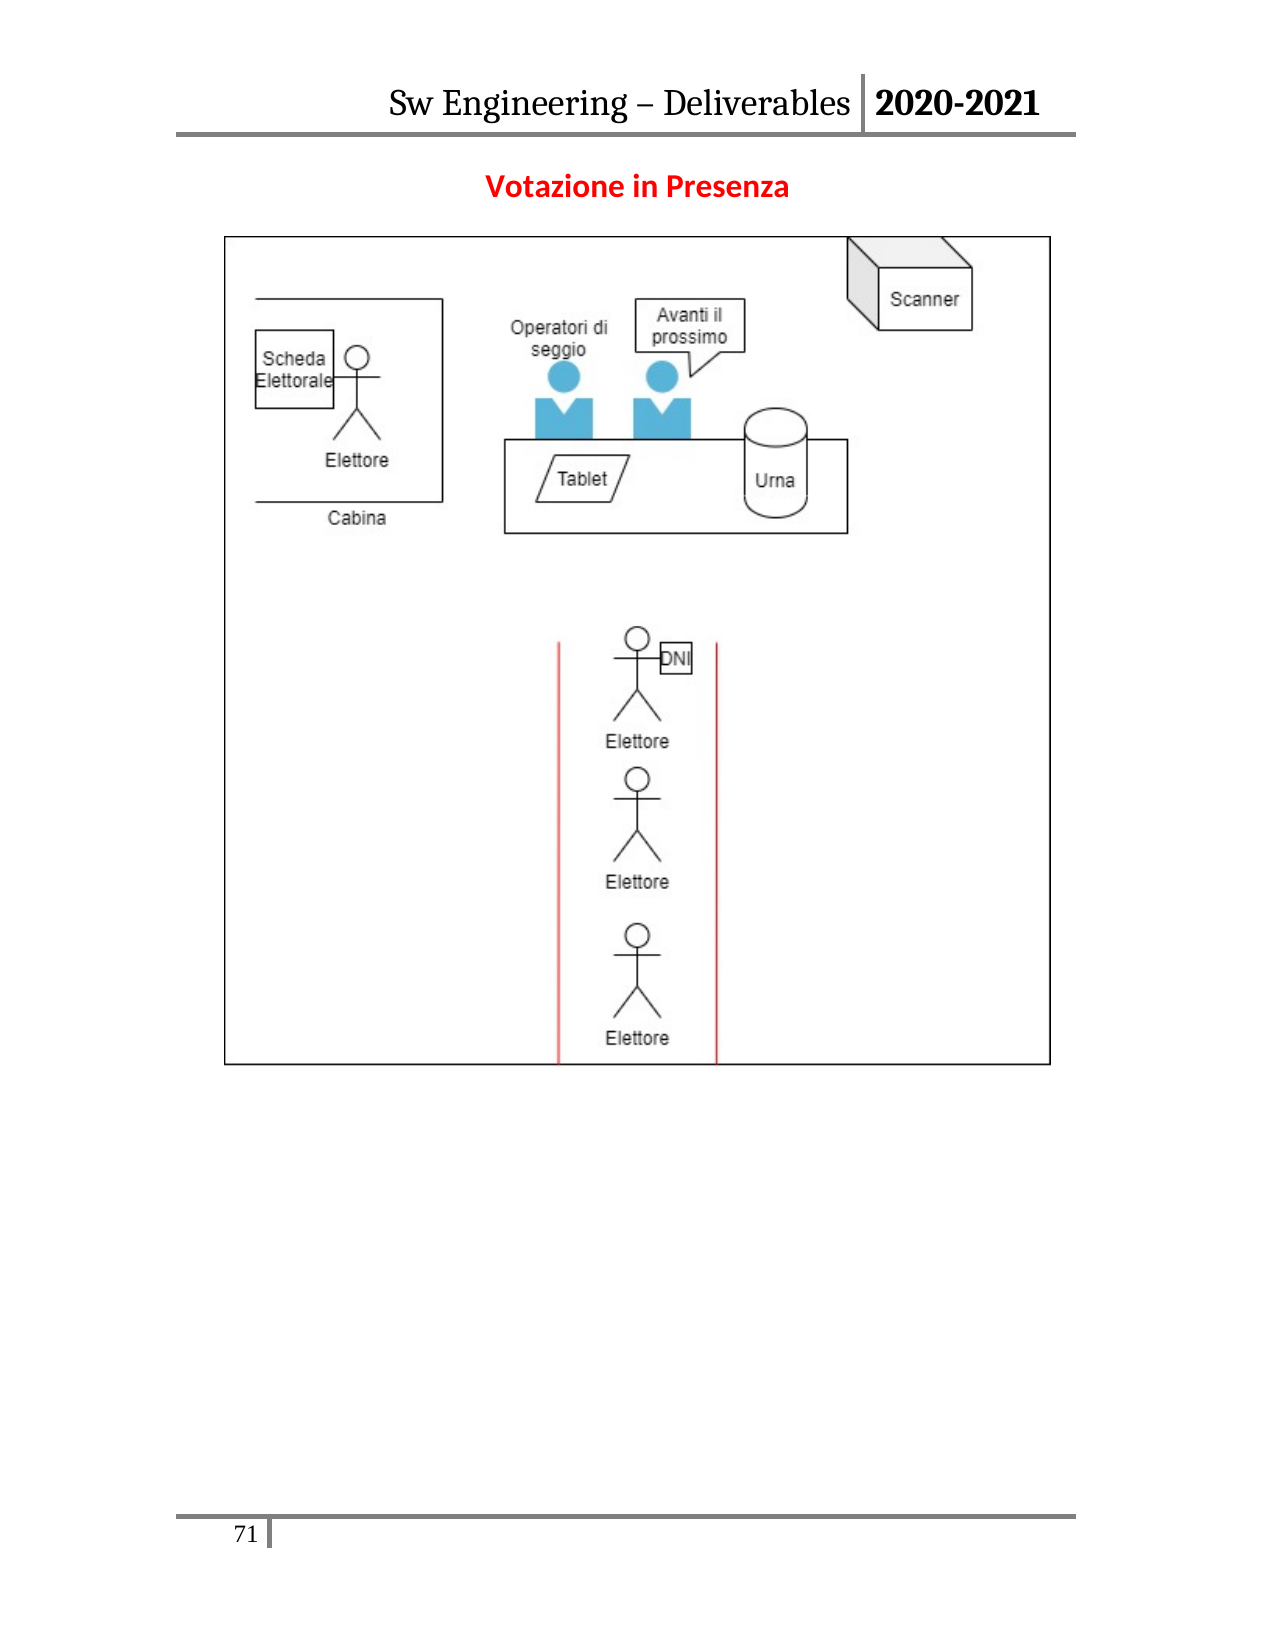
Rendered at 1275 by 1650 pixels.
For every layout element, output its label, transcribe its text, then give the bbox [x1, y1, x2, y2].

picture [224, 236, 1051, 1067]
text Votazione in Presenza [187, 165, 1087, 206]
